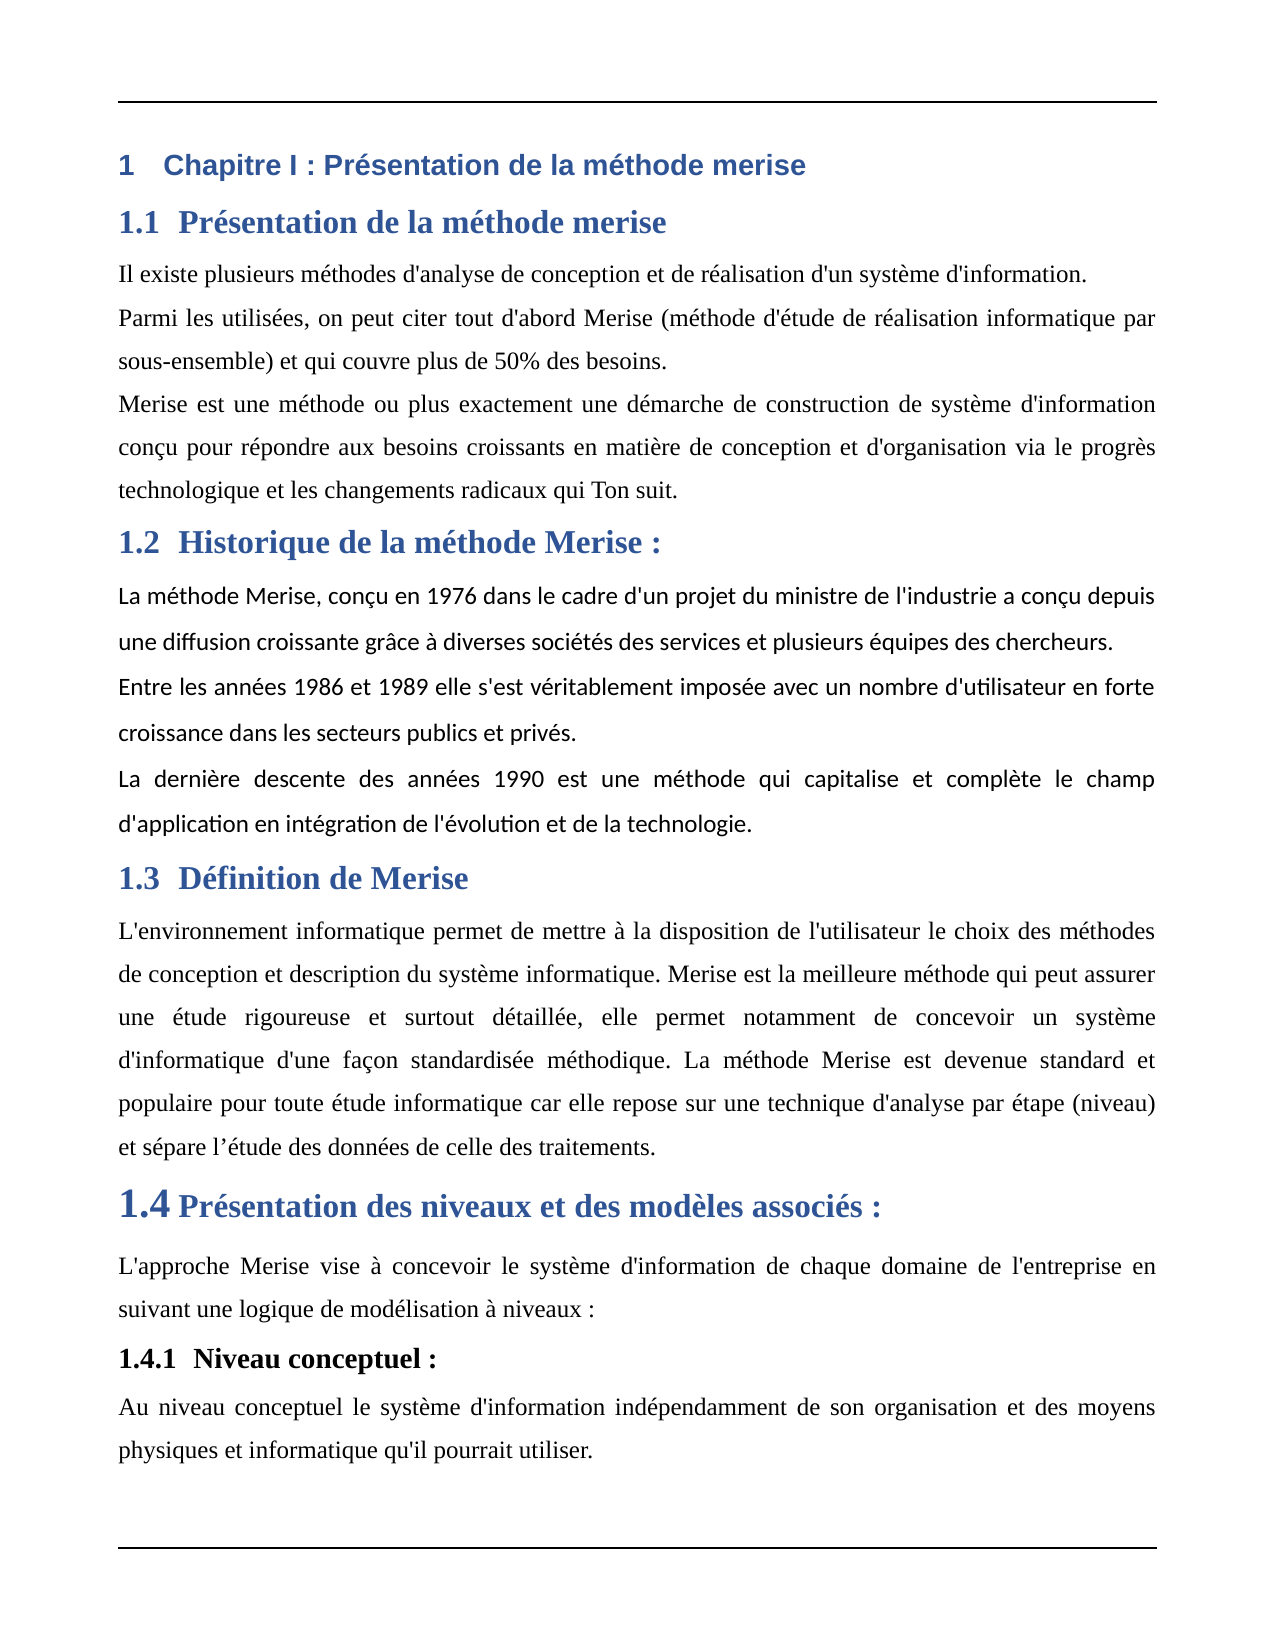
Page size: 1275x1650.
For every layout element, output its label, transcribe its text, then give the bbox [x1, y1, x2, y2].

text Merise est une méthode ou plus exactement une démarche de construction de système d'information conçu pour répondre aux besoins croissants en matière de conception et d'organisation via le progrès technologique et les changements radicaux qui Ton suit. [118, 389, 1157, 504]
subtitle Définition de Merise [118, 858, 1157, 897]
text Au niveau conceptuel le système d'information indépendamment de son organisation et des moyens physiques et informatique qu'il pourrait utiliser. [118, 1392, 1157, 1463]
subtitle Historique de la méthode Merise : [118, 522, 1157, 561]
subtitle Présentation des niveaux et des modèles associés : [118, 1179, 1157, 1227]
subtitle Présentation de la méthode merise [118, 202, 1157, 240]
text La dernière descente des années 1990 est une méthode qui capitalise et complète le champ d'application en intégration de l'évolution et de la technologie. [118, 763, 1157, 839]
text L'approche Merise vise à concevoir le système d'information de chaque domaine de l'entreprise en suivant une logique de modélisation à niveaux : [118, 1251, 1157, 1323]
text Entre les années 1986 et 1989 elle s'est véritablement imposée avec un nombre d'utilisateur en forte croissance dans les secteurs publics et privés. [118, 671, 1157, 748]
text Parmi les utilisées, on peut citer tout d'abord Merise (méthode d'étude de réalisation informatique par sous-ensemble) et qui couvre plus de 50% des besoins. [118, 303, 1157, 374]
text L'environnement informatique permet de mettre à la disposition de l'utilisateur le choix des méthodes de conception et description du système informatique. Merise est la meilleure méthode qui peut assurer une étude rigoureuse et surtout détaillée, elle permet notamment de concevoir un système d'informatique d'une façon standardisée méthodique. La méthode Merise est devenue standard et populaire pour toute étude informatique car elle repose sur une technique d'analyse par étape (niveau) et sépare l’étude des données de celle des traitements. [118, 916, 1157, 1160]
subtitle Niveau conceptuel : [118, 1341, 1157, 1375]
text La méthode Merise, conçu en 1976 dans le cadre d'un projet du ministre de l'industrie a conçu depuis une diffusion croissante grâce à diverses sociétés des services et plusieurs équipes des chercheurs. [118, 580, 1157, 656]
subtitle Chapitre I : Présentation de la méthode merise [118, 148, 1157, 181]
text Il existe plusieurs méthodes d'analyse de conception et de réalisation d'un système d'information. [118, 259, 1157, 288]
